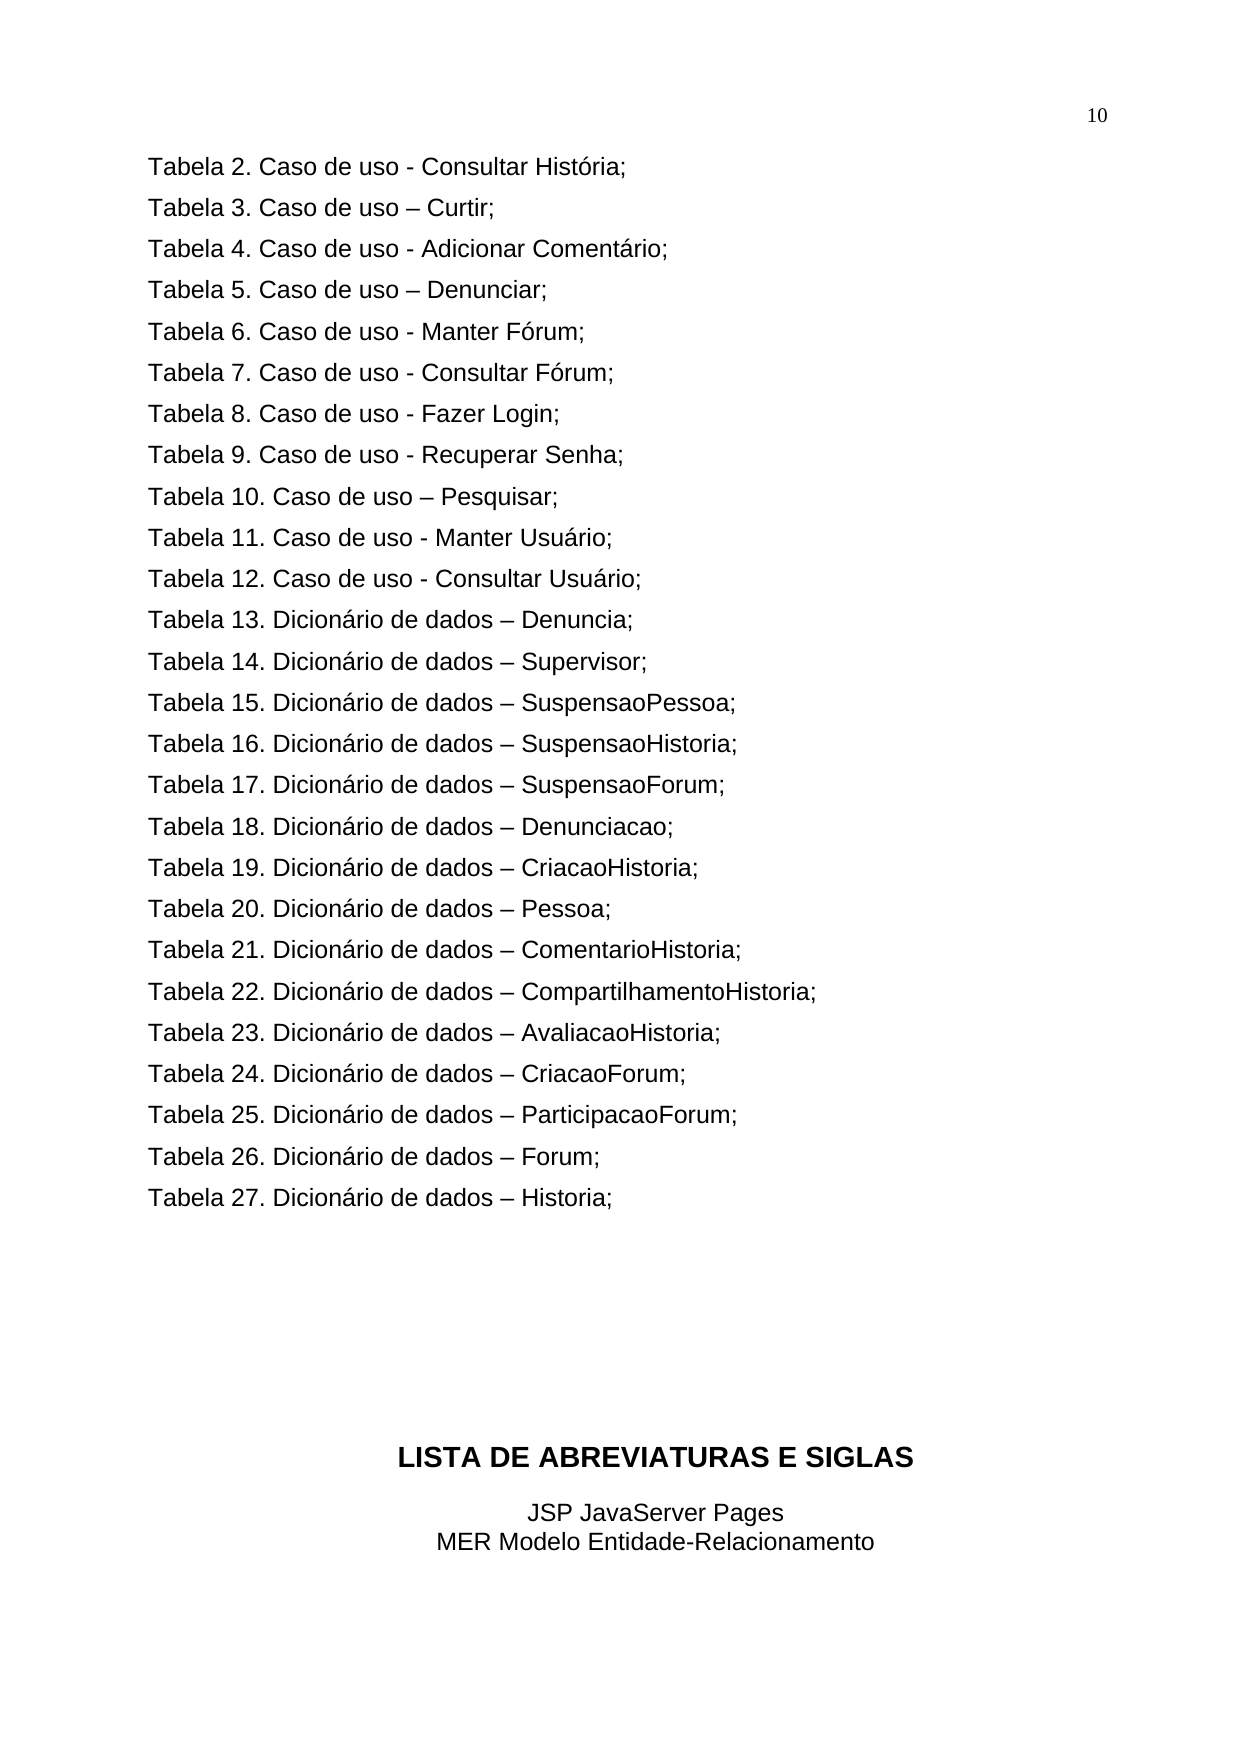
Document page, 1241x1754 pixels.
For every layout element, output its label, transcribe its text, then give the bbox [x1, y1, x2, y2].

text Tabela 16. Dicionário de dados – SuspensaoHistoria; [148, 729, 1107, 758]
text Tabela 15. Dicionário de dados – SuspensaoPessoa; [148, 688, 1107, 716]
text Tabela 3. Caso de uso – Curtir; [148, 193, 1107, 221]
text Tabela 21. Dicionário de dados – ComentarioHistoria; [148, 935, 1107, 964]
text Tabela 27. Dicionário de dados – Historia; [148, 1183, 1107, 1211]
text Tabela 2. Caso de uso - Consultar História; [148, 151, 1107, 180]
text Tabela 19. Dicionário de dados – CriacaoHistoria; [148, 853, 1107, 881]
text Tabela 24. Dicionário de dados – CriacaoForum; [148, 1059, 1107, 1088]
text Tabela 13. Dicionário de dados – Denuncia; [148, 605, 1107, 634]
text Tabela 20. Dicionário de dados – Pessoa; [148, 894, 1107, 923]
text Tabela 8. Caso de uso - Fazer Login; [148, 399, 1107, 428]
text Tabela 17. Dicionário de dados – SuspensaoForum; [148, 770, 1107, 799]
text LISTA DE ABREVIATURAS E SIGLAS [204, 1440, 1107, 1474]
text MER Modelo Entidade-Relacionamento [204, 1527, 1107, 1555]
text Tabela 26. Dicionário de dados – Forum; [148, 1141, 1107, 1170]
text Tabela 10. Caso de uso – Pesquisar; [148, 481, 1107, 510]
text Tabela 25. Dicionário de dados – ParticipacaoForum; [148, 1100, 1107, 1129]
text Tabela 12. Caso de uso - Consultar Usuário; [148, 564, 1107, 593]
text Tabela 22. Dicionário de dados – CompartilhamentoHistoria; [148, 976, 1107, 1005]
text Tabela 18. Dicionário de dados – Denunciacao; [148, 811, 1107, 840]
text Tabela 11. Caso de uso - Manter Usuário; [148, 523, 1107, 551]
text Tabela 14. Dicionário de dados – Supervisor; [148, 646, 1107, 675]
text Tabela 9. Caso de uso - Recuperar Senha; [148, 440, 1107, 469]
text JSP JavaServer Pages [204, 1498, 1107, 1527]
text Tabela 7. Caso de uso - Consultar Fórum; [148, 358, 1107, 386]
text Tabela 6. Caso de uso - Manter Fórum; [148, 316, 1107, 345]
text Tabela 4. Caso de uso - Adicionar Comentário; [148, 234, 1107, 263]
text Tabela 5. Caso de uso – Denunciar; [148, 275, 1107, 304]
text Tabela 23. Dicionário de dados – AvaliacaoHistoria; [148, 1018, 1107, 1046]
